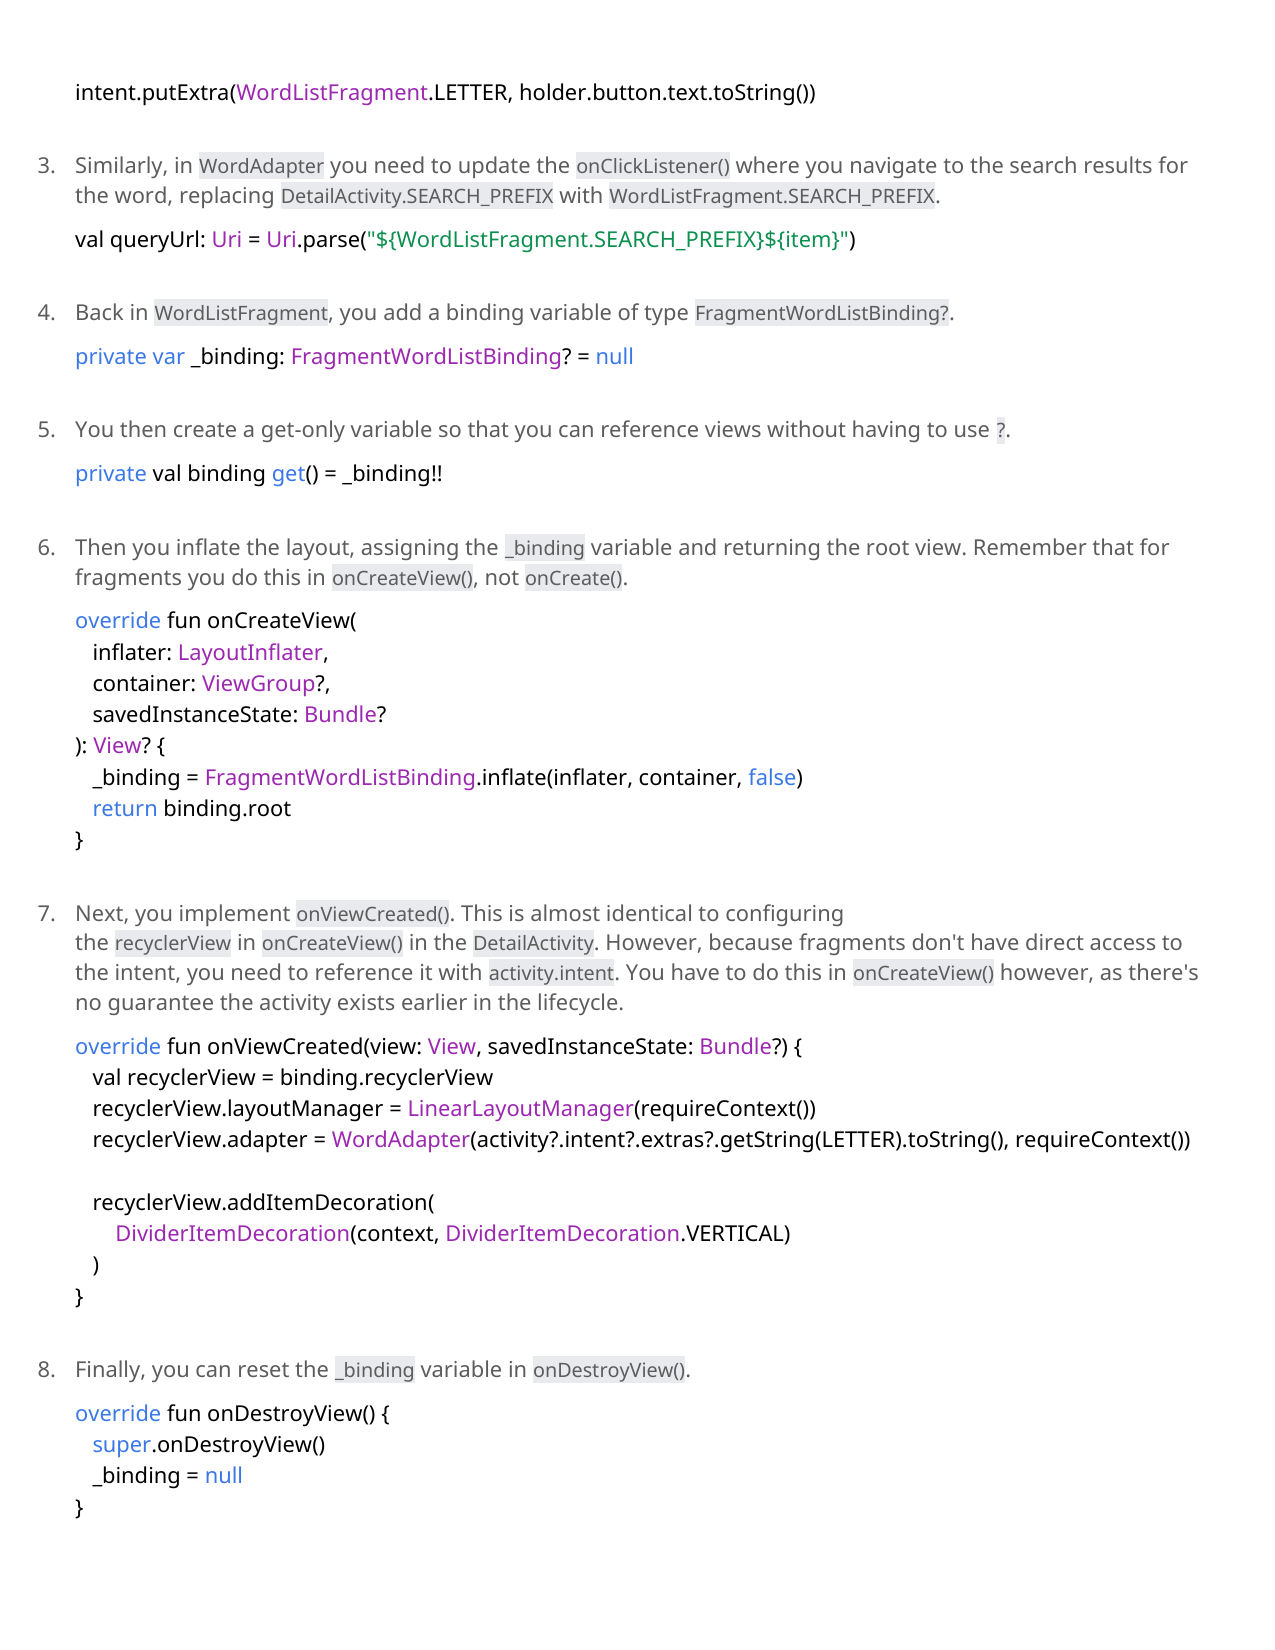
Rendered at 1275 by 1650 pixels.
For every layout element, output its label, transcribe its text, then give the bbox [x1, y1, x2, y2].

text override fun onViewCreated(view: View, savedInstanceState: Bundle?) { val recyclerView = binding.recyclerView recyclerView.layoutManager = LinearLayoutManager(requireContext()) recyclerView.adapter = WordAdapter(activity?.intent?.extras?.getString(LETTER).toString(), requireContext()) recyclerView.addItemDecoration( DividerItemDecoration(context, DividerItemDecoration.VERTICAL) ) } [75, 1029, 1200, 1342]
text override fun onDestroyView() { super.onDestroyView() _binding = null } [75, 1396, 1200, 1553]
text intent.putExtra(WordListFragment.LETTER, holder.button.text.toString()) [75, 75, 1200, 137]
list Next, you implement onViewCreated(). This is almost identical to configuring the recyclerView in onCreateView() in the DetailActivity. However, because fragments don't have direct access to the intent, you need to reference it with activity.intent. You have to do this in onCreateView() however, as there's no guarantee the activity exists earlier in the lifecycle. [37, 897, 1200, 1017]
text override fun onCreateView( inflater: LayoutInflater, container: ViewGroup?, savedInstanceState: Bundle? ): View? { _binding = FragmentWordListBinding.inflate(inflater, container, false) return binding.root } [75, 604, 1200, 885]
list Then you inflate the layout, assigning the _binding variable and returning the root view. Remember that for fragments you do this in onCreateView(), not onCreate(). [37, 532, 1200, 591]
text private var _binding: FragmentWordListBinding? = null [75, 339, 1200, 402]
text val queryUrl: Uri = Uri.parse("${WordListFragment.SEARCH_PREFIX}${item}") [75, 222, 1200, 284]
list Similarly, in WordAdapter you need to update the onClickListener() where you navigate to the search results for the word, replacing DetailActivity.SEARCH_PREFIX with WordListFragment.SEARCH_PREFIX. [37, 150, 1200, 209]
text private val binding get() = _binding!! [75, 457, 1200, 519]
list You then create a get-only variable so that you can reference views without having to use ?. [37, 414, 1200, 444]
list Back in WordListFragment, you add a binding variable of type FragmentWordListBinding?. [37, 297, 1200, 327]
list Finally, you can reset the _binding variable in onDestroyView(). [37, 1354, 1200, 1384]
